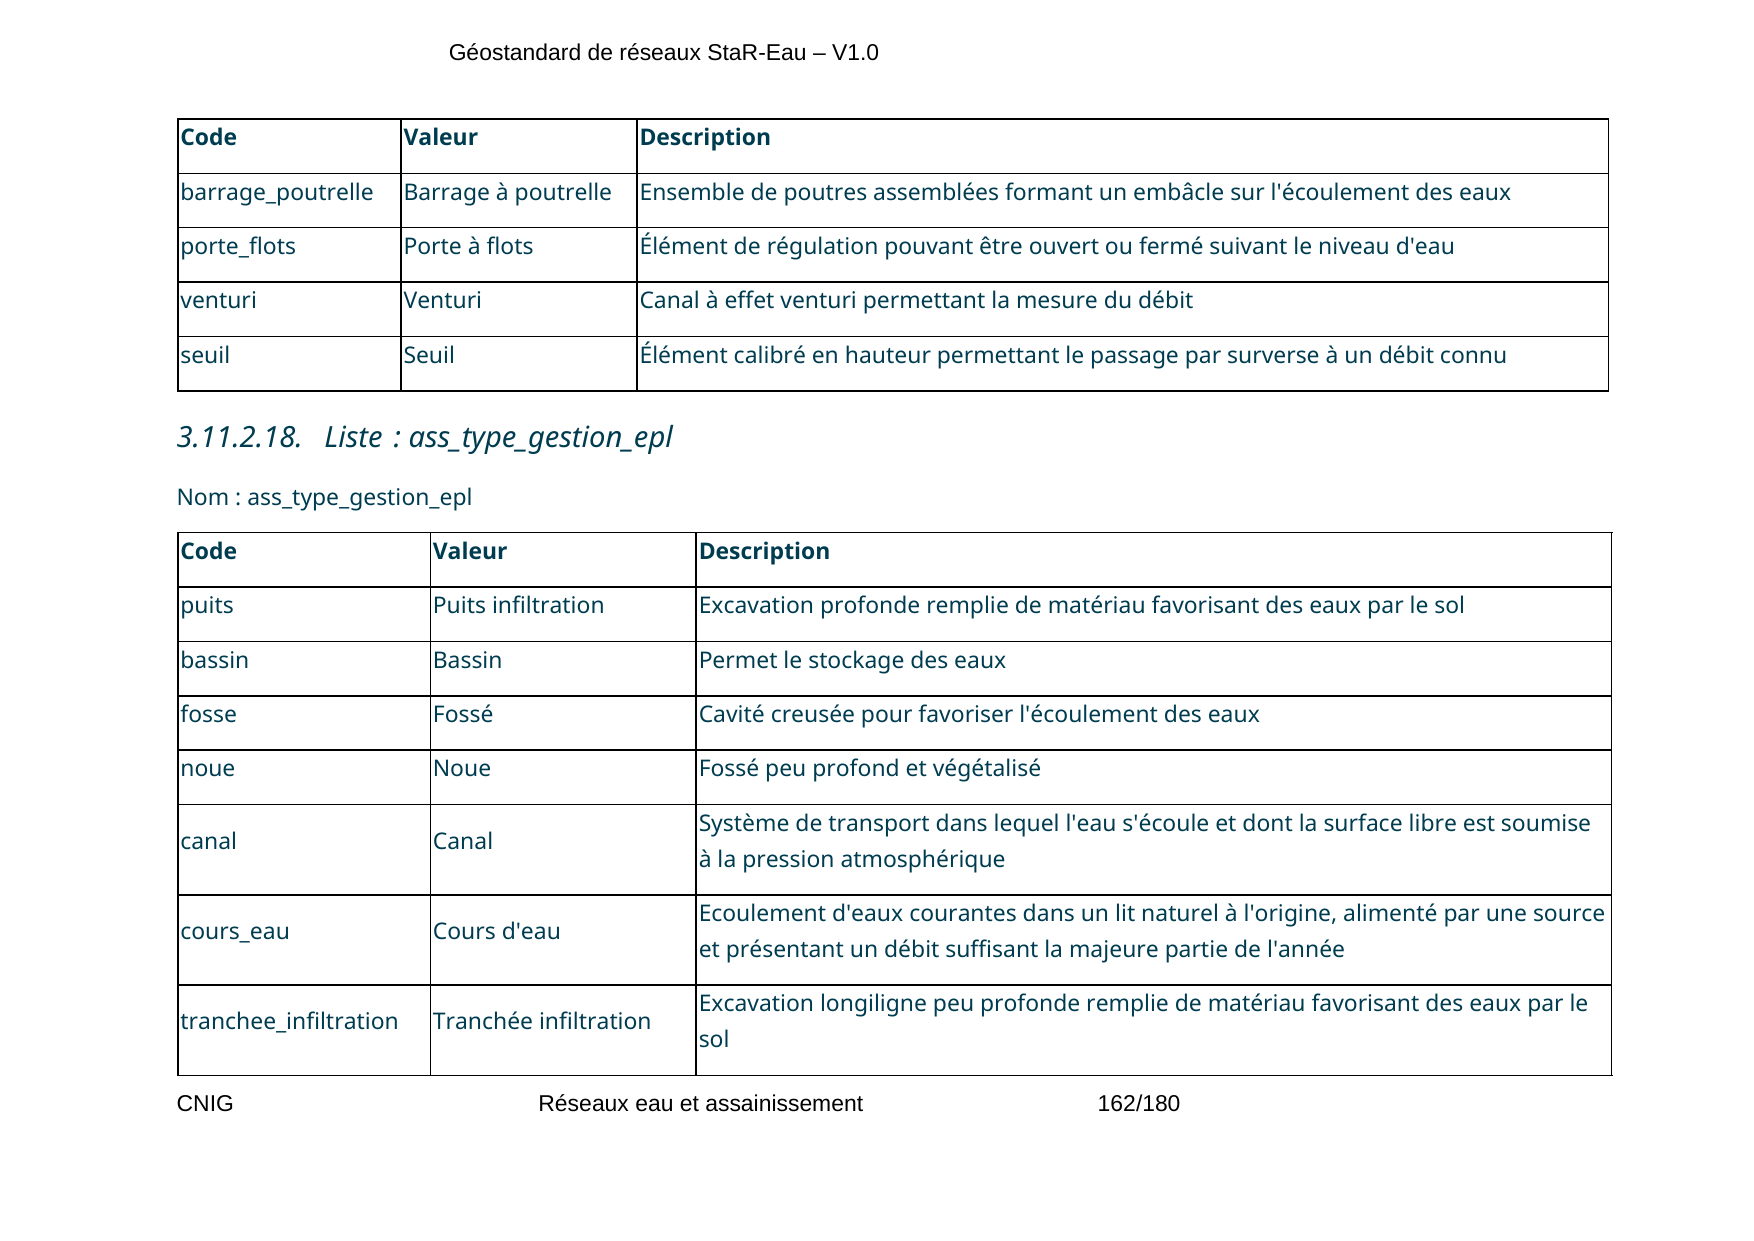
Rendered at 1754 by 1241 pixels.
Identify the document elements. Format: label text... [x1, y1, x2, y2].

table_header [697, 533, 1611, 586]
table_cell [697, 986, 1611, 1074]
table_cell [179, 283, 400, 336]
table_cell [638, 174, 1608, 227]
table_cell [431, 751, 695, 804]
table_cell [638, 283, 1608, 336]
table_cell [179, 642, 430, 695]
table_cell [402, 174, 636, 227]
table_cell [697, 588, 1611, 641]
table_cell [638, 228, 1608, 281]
text Nom : ass_type_gestion_epl [176, 481, 1636, 512]
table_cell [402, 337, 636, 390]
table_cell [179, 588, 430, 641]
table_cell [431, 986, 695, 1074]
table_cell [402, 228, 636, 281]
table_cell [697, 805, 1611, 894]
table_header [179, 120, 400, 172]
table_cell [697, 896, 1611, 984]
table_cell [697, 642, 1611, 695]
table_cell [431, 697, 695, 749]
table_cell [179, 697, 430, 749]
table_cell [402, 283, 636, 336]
subtitle Liste : ass_type_gestion_epl [176, 417, 1636, 456]
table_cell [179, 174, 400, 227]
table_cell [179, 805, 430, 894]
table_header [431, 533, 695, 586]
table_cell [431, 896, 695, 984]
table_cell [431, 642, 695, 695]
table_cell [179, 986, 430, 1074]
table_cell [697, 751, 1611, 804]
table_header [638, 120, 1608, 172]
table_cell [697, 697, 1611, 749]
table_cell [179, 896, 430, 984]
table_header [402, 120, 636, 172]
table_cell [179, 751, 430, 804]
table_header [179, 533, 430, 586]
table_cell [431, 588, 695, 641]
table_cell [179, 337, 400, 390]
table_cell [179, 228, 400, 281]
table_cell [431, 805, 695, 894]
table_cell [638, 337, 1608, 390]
